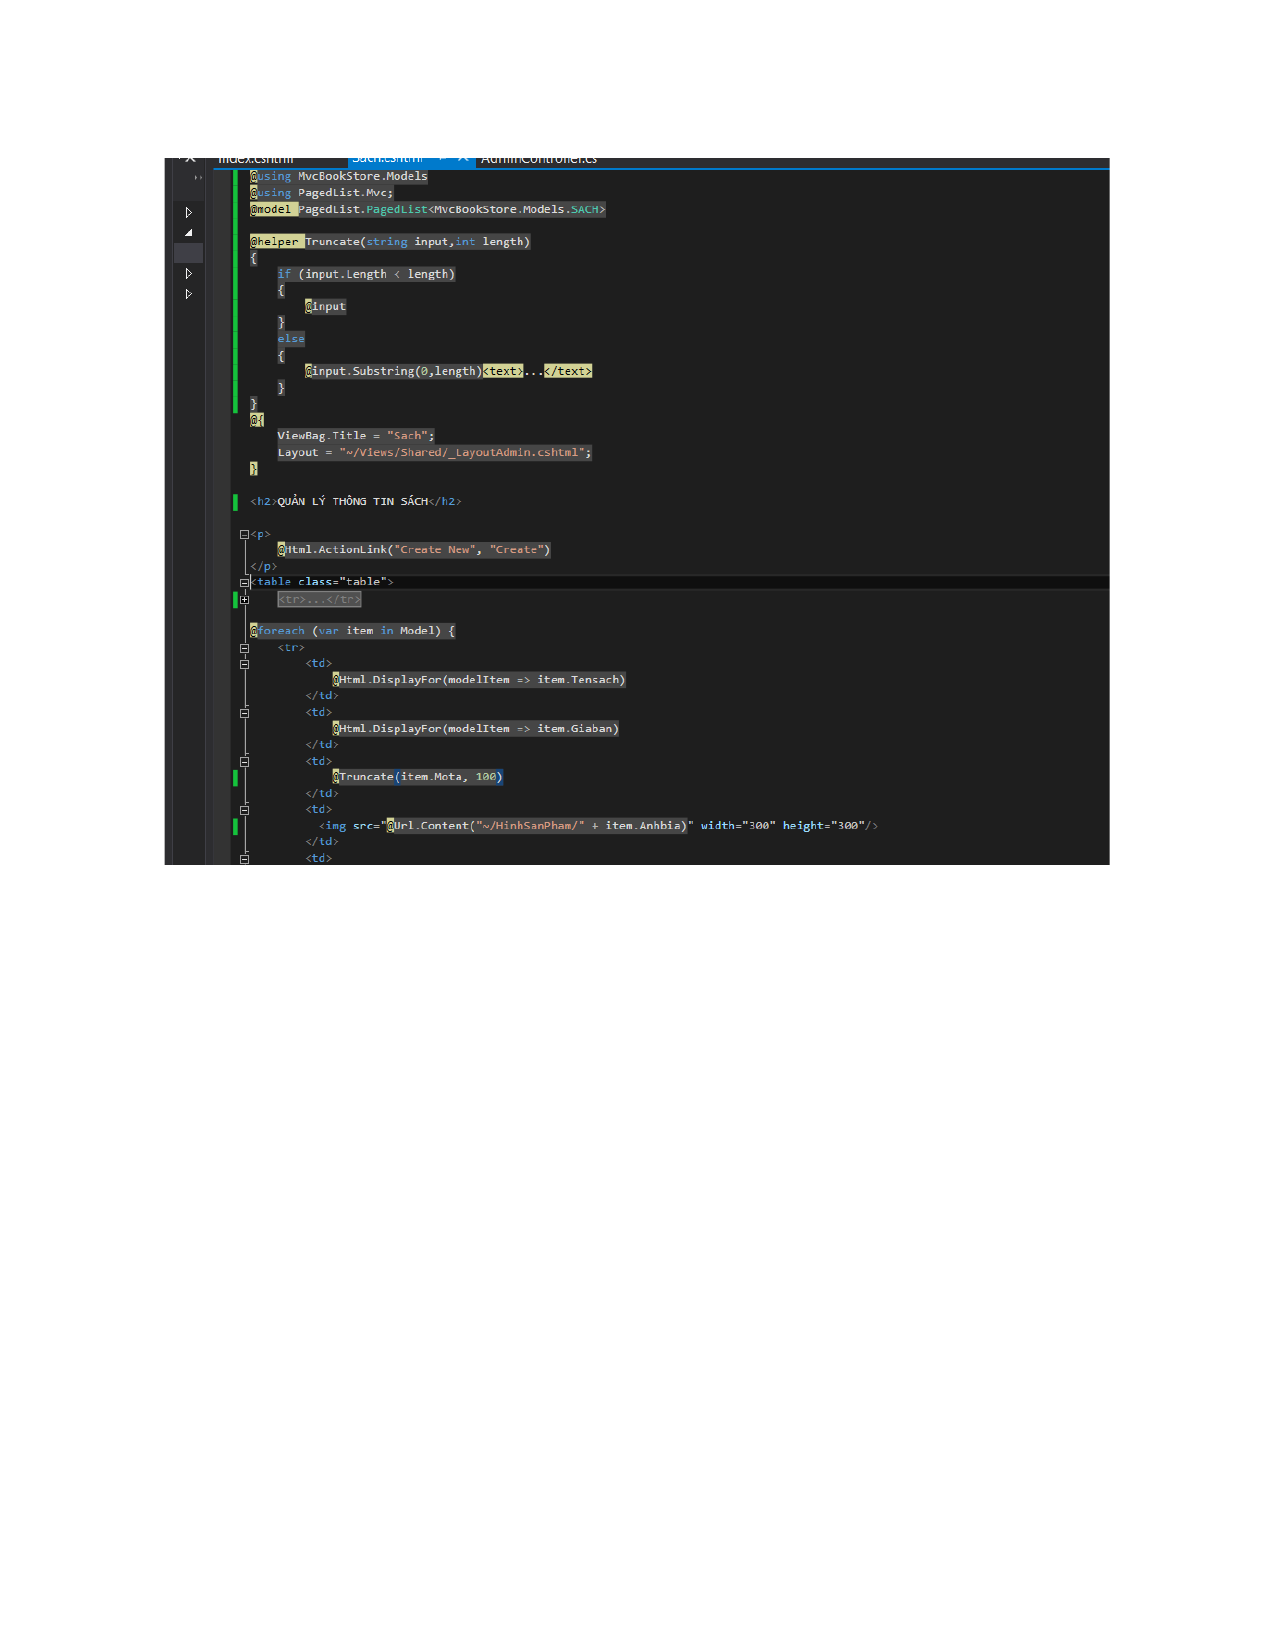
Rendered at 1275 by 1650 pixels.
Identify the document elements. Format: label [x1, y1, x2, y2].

picture [164, 158, 1110, 865]
